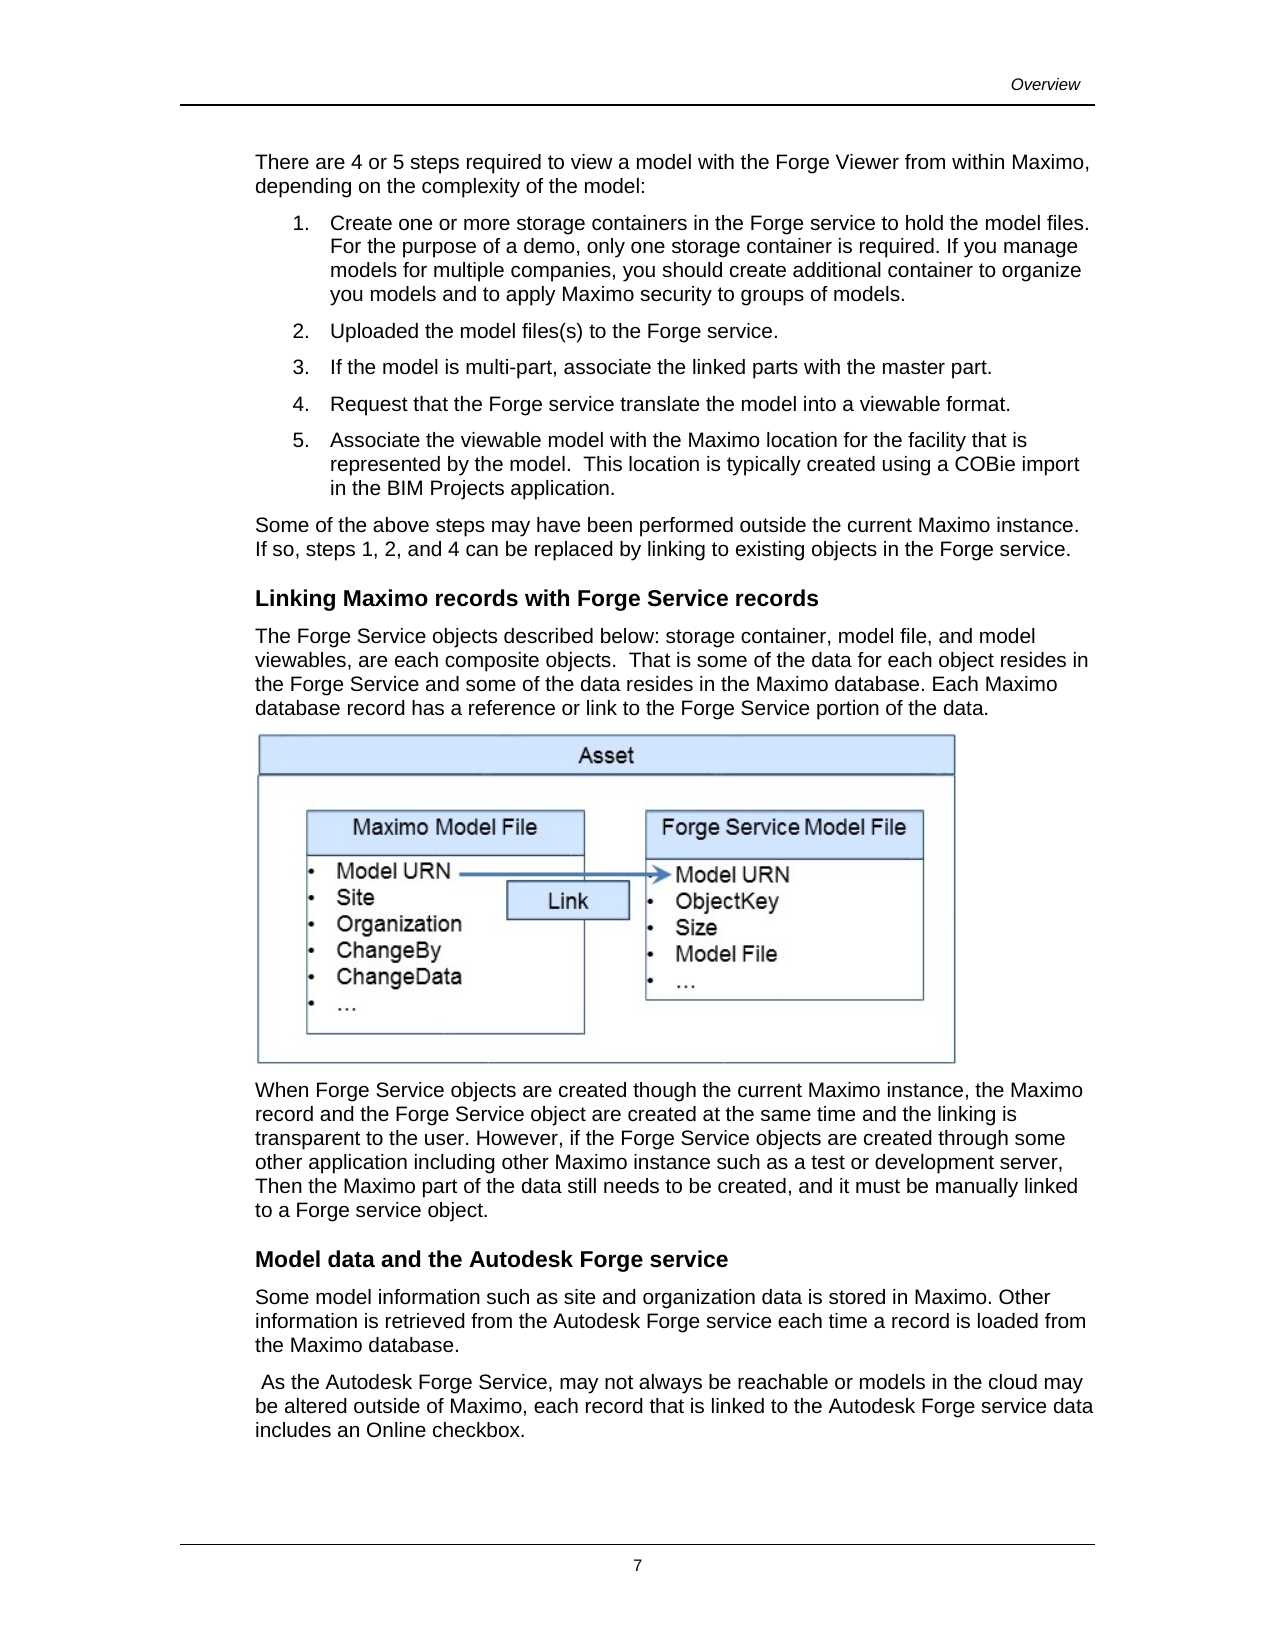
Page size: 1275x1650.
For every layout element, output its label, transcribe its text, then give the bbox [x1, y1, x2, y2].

text Some model information such as site and organization data is stored in Maximo. Other information is retrieved from the Autodesk Forge service each time a record is loaded from the Maximo database. [255, 1285, 1095, 1357]
subtitle Model data and the Autodesk Forge service [255, 1246, 1095, 1273]
picture [255, 732, 958, 1065]
subtitle Linking Maximo records with Forge Service records [255, 585, 1095, 612]
text Some of the above steps may have been performed outside the current Maximo instance. If so, steps 1, 2, and 4 can be replaced by linking to existing objects in the Forge service. [255, 512, 1095, 560]
list Create one or more storage containers in the Forge service to hold the model files. For the purpose of a demo, only one storage container is required. If you manage models for multiple companies, you should create additional container to organize you models and to apply Maximo security to groups of models. [292, 210, 1095, 306]
list Associate the viewable model with the Maximo location for the facility that is represented by the model. This location is typically created using a COBie import in the BIM Projects application. [292, 428, 1095, 500]
list Uploaded the model files(s) to the Forge service. [292, 319, 1095, 343]
text The Forge Service objects described below: storage container, model file, and model viewables, are each composite objects. That is some of the data for each object resides in the Forge Service and some of the data resides in the Maximo database. Each Maximo database record has a reference or link to the Forge Service portion of the data. [255, 624, 1095, 720]
list Request that the Forge service translate the model into a viewable format. [292, 392, 1095, 416]
text As the Autodesk Forge Service, may not always be reachable or models in the cloud may be altered outside of Maximo, each record that is linked to the Autodesk Forge service data includes an Online checkbox. [255, 1369, 1095, 1441]
text When Forge Service objects are created though the current Maximo instance, the Maximo record and the Forge Service object are created at the same time and the linking is transparent to the user. However, if the Forge Service objects are created through some other application including other Maximo instance such as a test or development server, Then the Maximo part of the data still needs to be created, and it must be manually linked to a Forge service object. [255, 1078, 1095, 1221]
list If the model is multi-part, associate the linked parts with the master part. [292, 355, 1095, 379]
text There are 4 or 5 steps required to view a model with the Forge Viewer from within Maximo, depending on the complexity of the model: [255, 150, 1095, 198]
